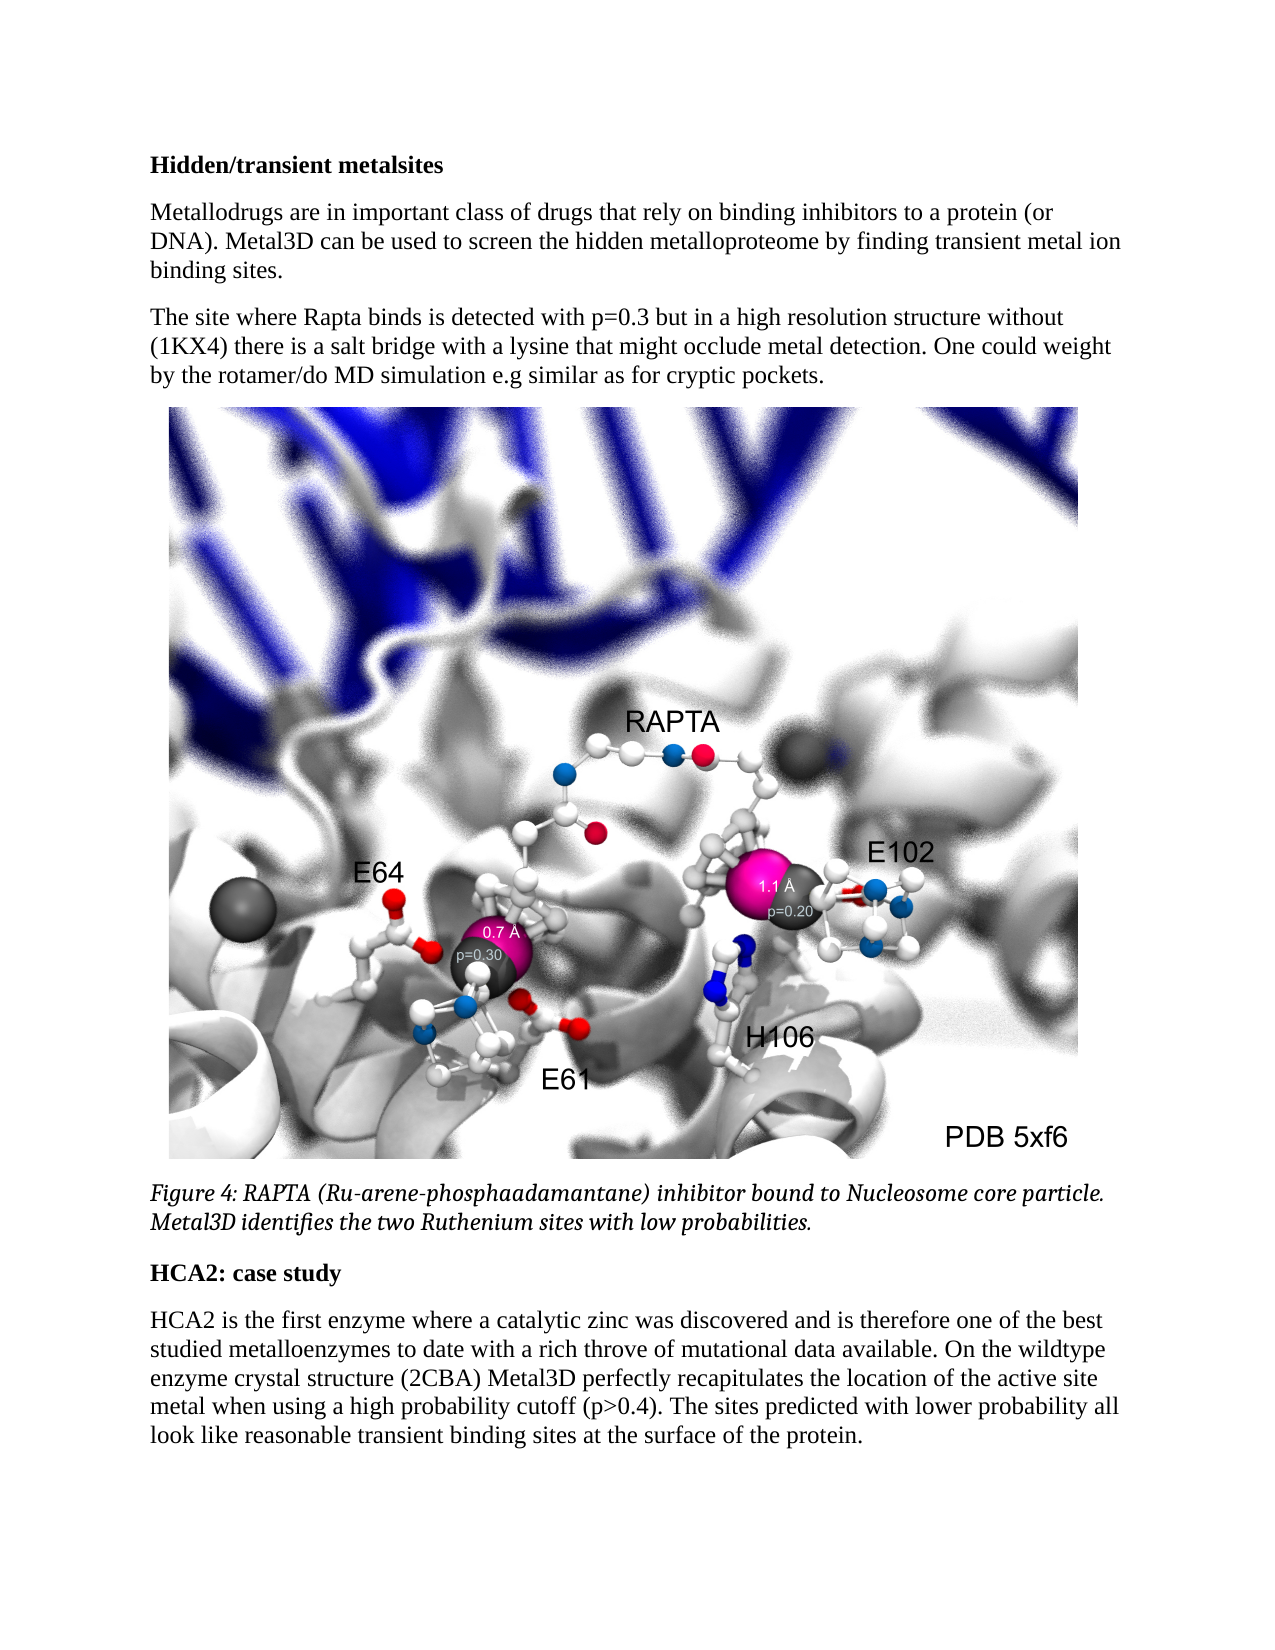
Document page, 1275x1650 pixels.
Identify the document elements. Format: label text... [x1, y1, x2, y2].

text HCA2 is the first enzyme where a catalytic zinc was discovered and is therefore one of the best studied metalloenzymes to date with a rich throve of mutational data available. On the wildtype enzyme crystal structure (2CBA) Metal3D perfectly recapitulates the location of the active site metal when using a high probability cutoff (p>0.4). The sites predicted with lower probability all look like reasonable transient binding sites at the surface of the protein. [150, 1305, 1125, 1449]
text Figure 4: RAPTA (Ru-arene-phosphaadamantane) inhibitor bound to Nucleosome core particle. Metal3D identifies the two Ruthenium sites with low probabilities. [150, 1179, 1125, 1237]
picture [168, 407, 1078, 1159]
text Metallodrugs are in important class of drugs that rely on binding inhibitors to a protein (or DNA). Metal3D can be used to screen the hidden metalloproteome by finding transient metal ion binding sites. [150, 197, 1125, 284]
subtitle HCA2: case study [150, 1258, 1125, 1286]
text The site where Rapta binds is detected with p=0.3 but in a high resolution structure without (1KX4) there is a salt bridge with a lysine that might occlude metal detection. One could weight by the rotamer/do MD simulation e.g similar as for cryptic pockets. [150, 302, 1125, 389]
subtitle Hidden/transient metalsites [150, 150, 1125, 179]
